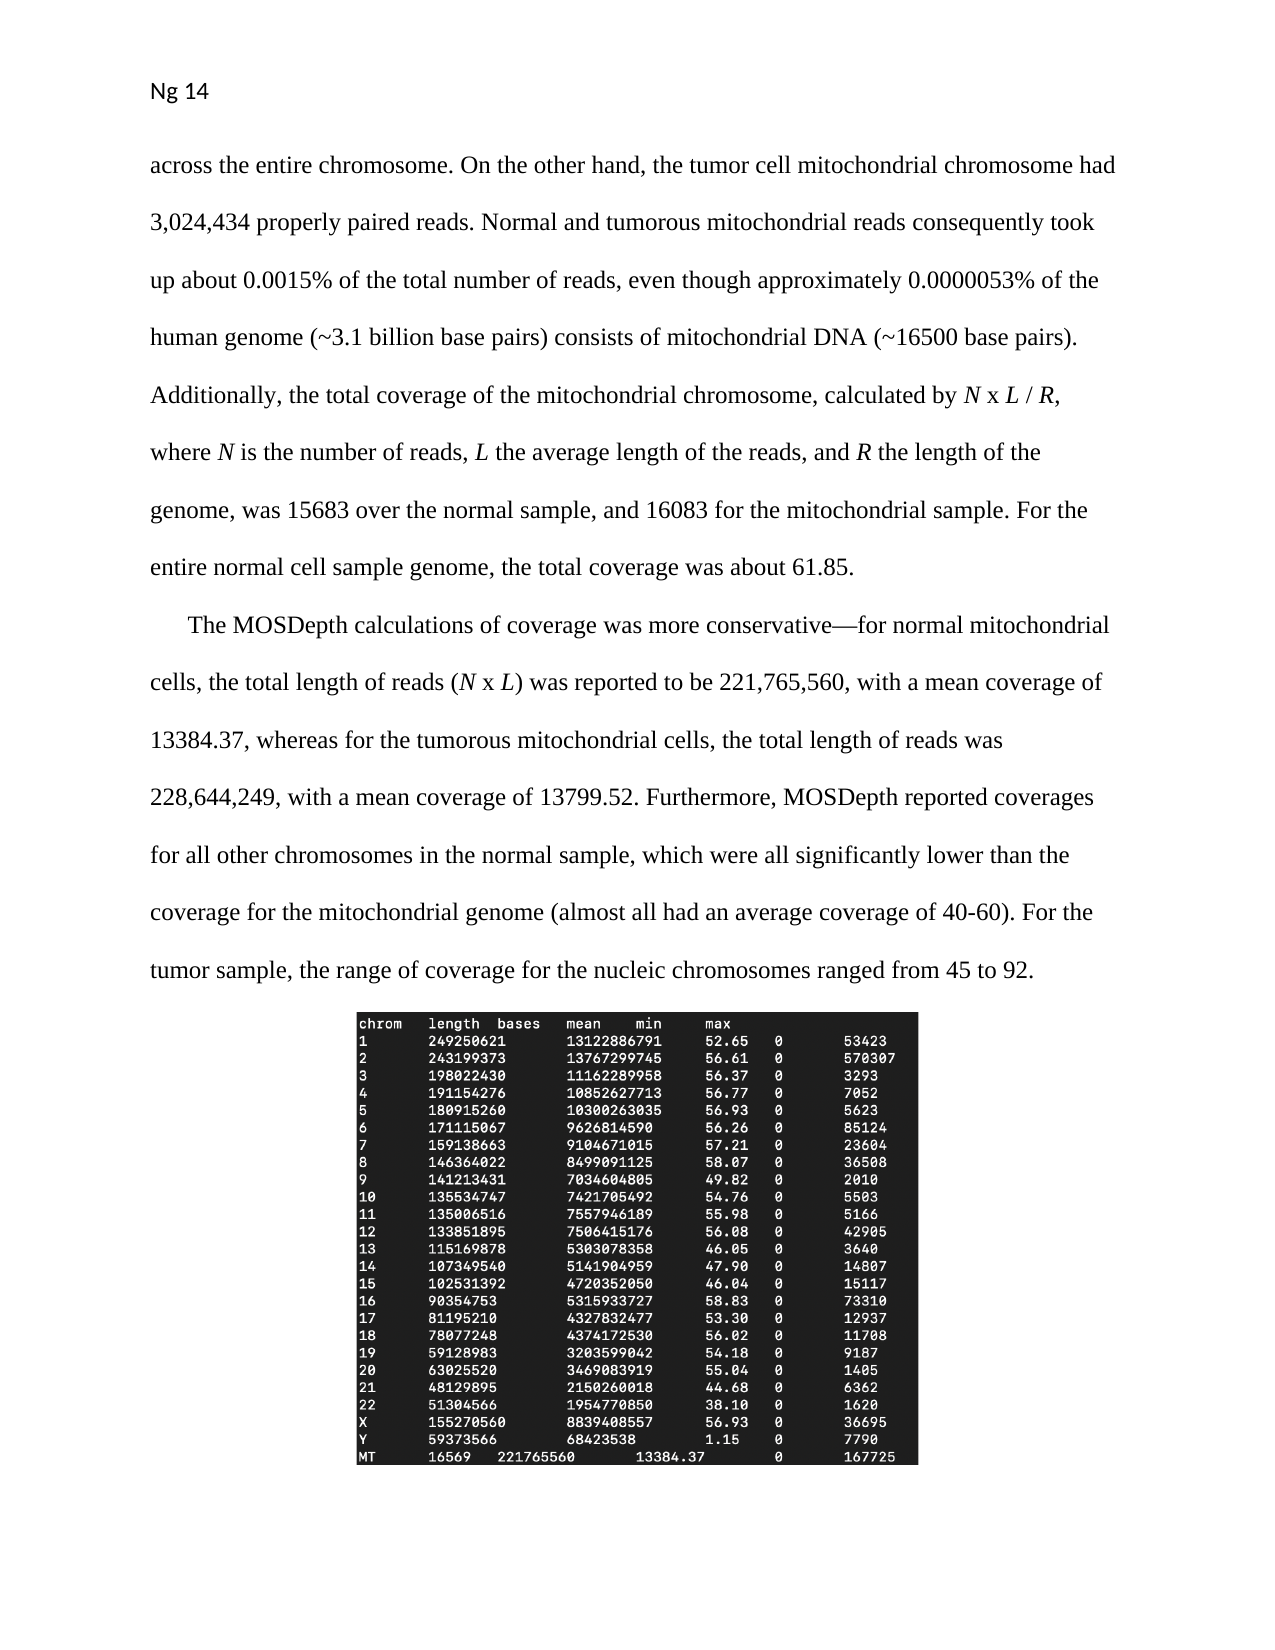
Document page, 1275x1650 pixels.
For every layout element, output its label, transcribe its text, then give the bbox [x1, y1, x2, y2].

picture [356, 1012, 919, 1465]
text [150, 150, 1125, 581]
text The MOSDepth calculations of coverage was more conservative—for normal mitochondrial cells, the total length of reads (N x L) was reported to be 221,765,560, with a mean coverage of 13384.37, whereas for the tumorous mitochondrial cells, the total length of reads was 228,644,249, with a mean coverage of 13799.52. Furthermore, MOSDepth reported coverages for all other chromosomes in the normal sample, which were all significantly lower than the coverage for the mitochondrial genome (almost all had an average coverage of 40-60). For the tumor sample, the range of coverage for the nucleic chromosomes ranged from 45 to 92. [150, 610, 1125, 984]
